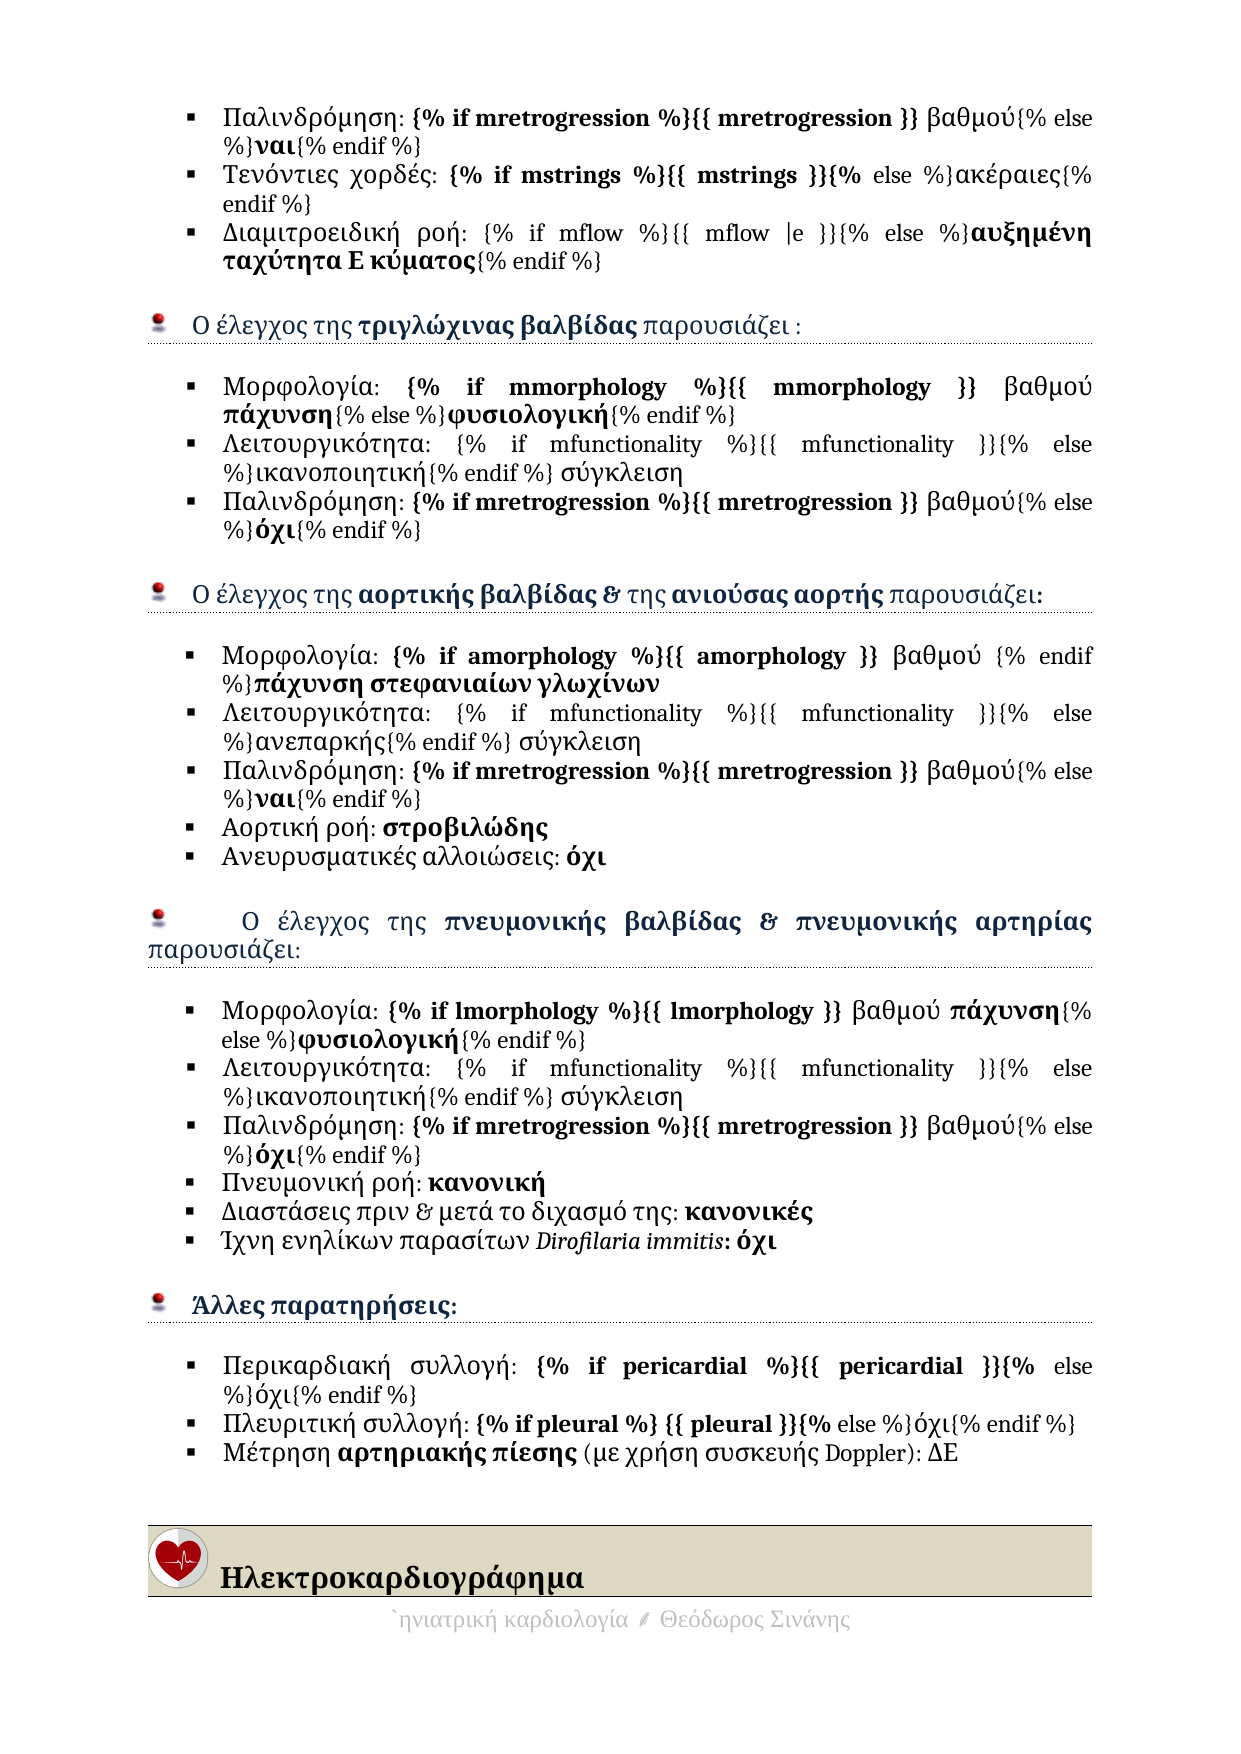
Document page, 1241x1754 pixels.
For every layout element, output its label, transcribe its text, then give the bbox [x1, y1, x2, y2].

list Λειτουργικότητα: {% if mfunctionality %}{{ mfunctionality }}{% else %}ανεπαρκής{% endif %} σύγκλειση [185, 699, 1092, 757]
picture [147, 900, 170, 930]
list Μορφολογία: {% if mmorphology %}{{ mmorphology }} βαθμού πάχυνση{% else %}φυσιολογική{% endif %} [185, 372, 1092, 430]
list Μέτρηση αρτηριακής πίεσης (με χρήση συσκευής Doppler): ΔΕ [185, 1438, 1092, 1467]
list Λειτουργικότητα: {% if mfunctionality %}{{ mfunctionality }}{% else %}ικανοποιητική{% endif %} σύγκλειση [185, 1054, 1092, 1112]
list Πνευμονική ροή: κανονική [184, 1169, 1092, 1198]
list Διαστάσεις πριν & μετά το διχασμό της: κανονικές [184, 1198, 1092, 1227]
list Περικαρδιακή συλλογή: {% if pericardial %}{{ pericardial }}{% else %}όχι{% endif %} [185, 1352, 1092, 1410]
text Ο έλεγχος της αορτικής βαλβίδας & της ανιούσας αορτής παρουσιάζει: [148, 574, 1092, 613]
text Ο έλεγχος της πνευμονικής βαλβίδας & πνευμονικής αρτηρίας παρουσιάζει: [148, 900, 1092, 968]
list Παλινδρόμηση: {% if mretrogression %}{{ mretrogression }} βαθμού{% else %}όχι{% endif %} [185, 487, 1092, 545]
text Ηλεκτροκαρδιογράφημα [148, 1526, 1092, 1596]
text Ο έλεγχος της τριγλώχινας βαλβίδας παρουσιάζει : [148, 305, 1092, 344]
list Παλινδρόμηση: {% if mretrogression %}{{ mretrogression }} βαθμού{% else %}ναι{% endif %} [185, 103, 1092, 161]
picture [147, 573, 170, 604]
list Αορτική ροή: στροβιλώδης [184, 814, 1092, 843]
list Παλινδρόμηση: {% if mretrogression %}{{ mretrogression }} βαθμού{% else %}ναι{% endif %} [185, 757, 1092, 814]
picture [147, 1284, 170, 1314]
list Διαμιτροειδική ροή: {% if mflow %}{{ mflow |e }}{% else %}αυξημένη ταχύτητα Ε κύματος{% endif %} [185, 218, 1092, 276]
list Μορφολογία: {% if amorphology %}{{ amorphology }} βαθμού {% endif %}πάχυνση στεφανιαίων γλωχίνων [184, 642, 1092, 699]
list Ίχνη ενηλίκων παρασίτων Dirofilaria immitis: όχι [184, 1227, 1092, 1256]
text Άλλες παρατηρήσεις: [148, 1284, 1092, 1323]
list Πλευριτική συλλογή: {% if pleural %} {{ pleural }}{% else %}όχι{% endif %} [185, 1410, 1092, 1438]
list Παλινδρόμηση: {% if mretrogression %}{{ mretrogression }} βαθμού{% else %}όχι{% endif %} [185, 1112, 1092, 1169]
list Μορφολογία: {% if lmorphology %}{{ lmorphology }} βαθμού πάχυνση{% else %}φυσιολογική{% endif %} [184, 997, 1092, 1054]
picture [147, 304, 170, 335]
list Τενόντιες χορδές: {% if mstrings %}{{ mstrings }}{% else %}ακέραιες{% endif %} [185, 161, 1092, 218]
picture [147, 1527, 209, 1589]
list Λειτουργικότητα: {% if mfunctionality %}{{ mfunctionality }}{% else %}ικανοποιητική{% endif %} σύγκλειση [185, 430, 1092, 487]
list Ανευρυσματικές αλλοιώσεις: όχι [184, 843, 1092, 872]
